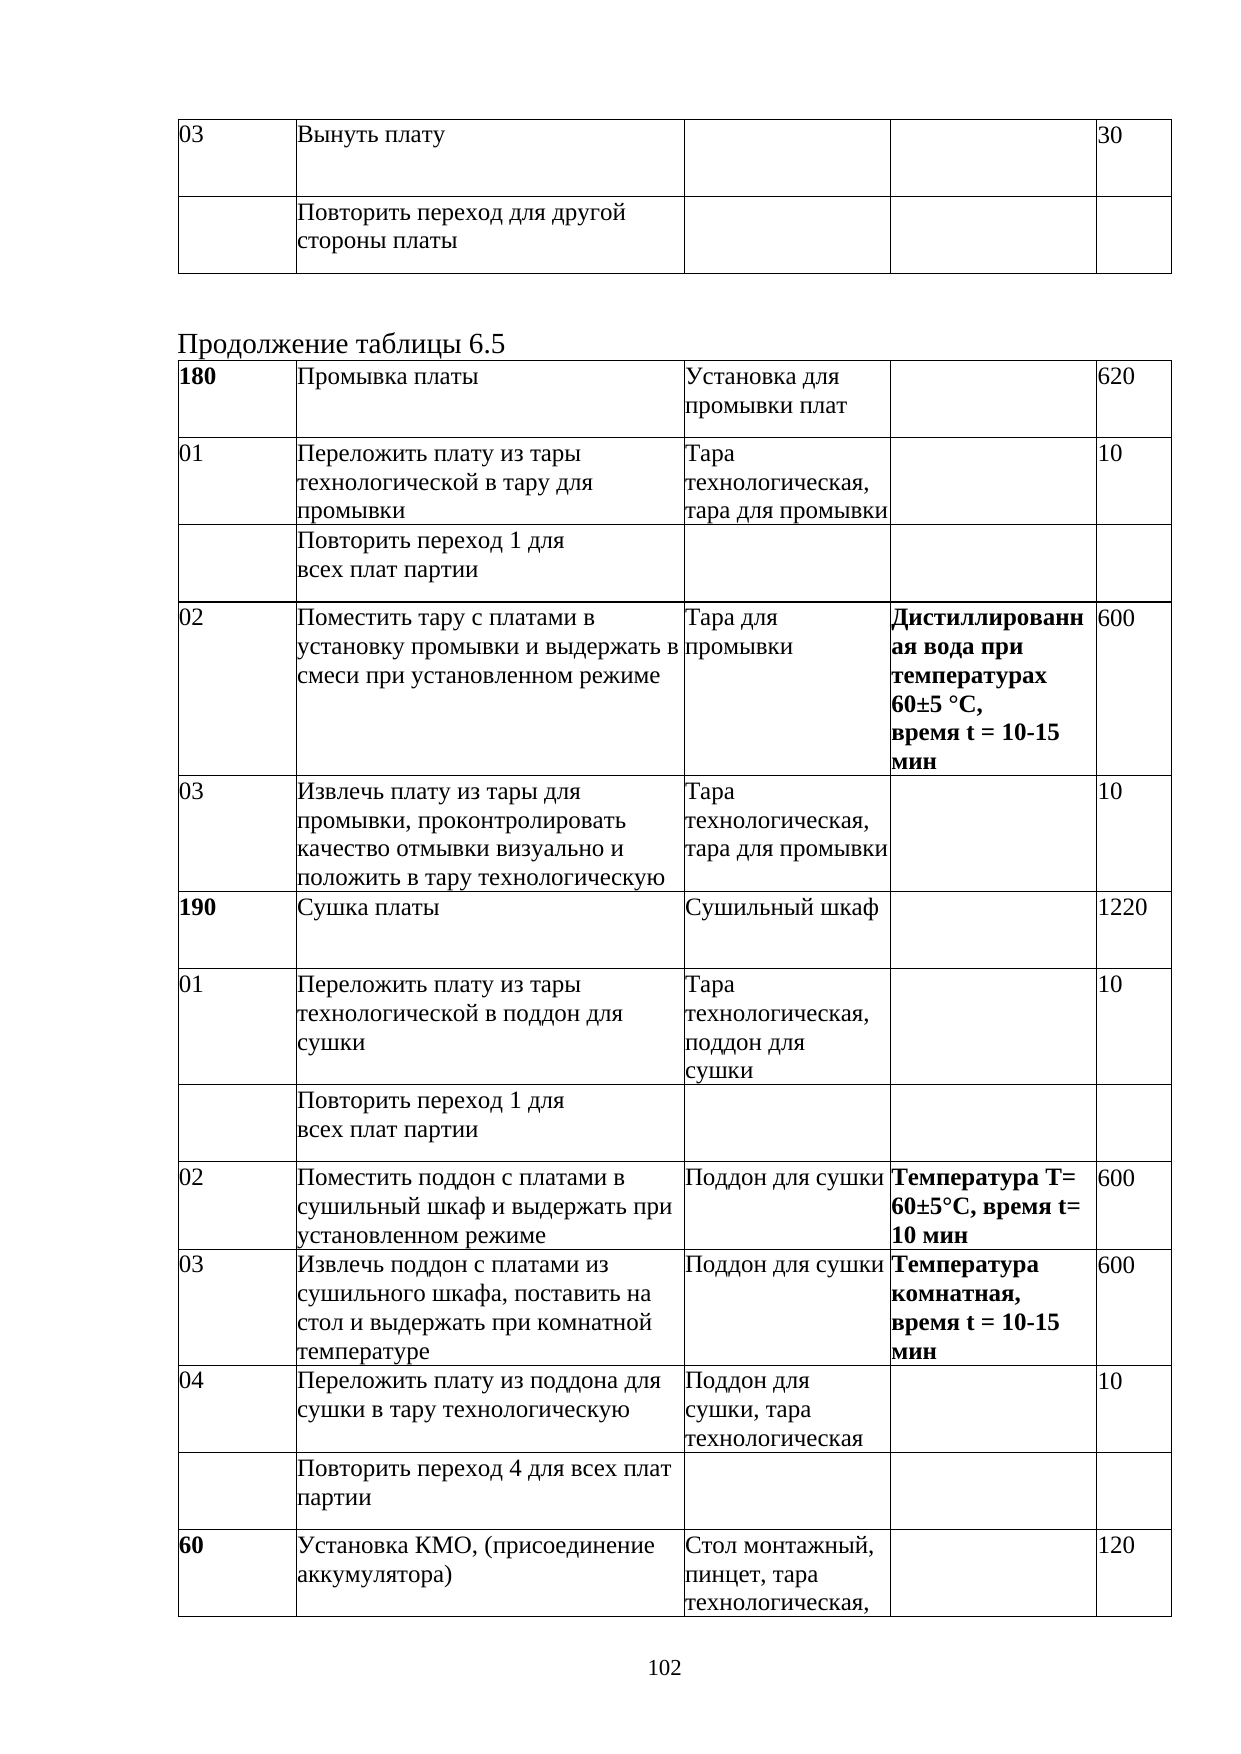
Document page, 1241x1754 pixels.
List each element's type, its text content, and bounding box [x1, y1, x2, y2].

table_cell Температура Т= 60±5°С, время t= 10 мин [891, 1162, 1096, 1248]
table_cell Переложить плату из тары технологической в тару для промывки [297, 438, 684, 524]
table_cell [891, 438, 1096, 524]
table_cell 10 [1097, 776, 1171, 891]
table_cell [179, 197, 296, 273]
table_cell 02 [179, 603, 296, 775]
table_cell [891, 969, 1096, 1084]
table_cell [1097, 197, 1171, 273]
table_cell 02 [179, 1162, 296, 1248]
table_cell 60 [179, 1530, 296, 1616]
table_cell 120 [1097, 1530, 1171, 1616]
table_cell Тара технологическая, тара для промывки [685, 776, 890, 891]
table_cell Повторить переход для другой стороны платы [297, 197, 684, 273]
table_header Установка для промывки плат [685, 361, 890, 437]
table_cell [685, 1453, 890, 1529]
table_header Промывка платы [297, 361, 684, 437]
table_cell Поместить поддон с платами в сушильный шкаф и выдержать при установленном режиме [297, 1162, 684, 1248]
table_cell Тара технологическая, тара для промывки [685, 438, 890, 524]
table_cell 10 [1097, 969, 1171, 1084]
table_cell [891, 1085, 1096, 1161]
table_cell Повторить переход 1 для всех плат партии [297, 1085, 684, 1161]
text Продолжение таблицы 6.5 [177, 326, 1152, 360]
table_cell 03 [179, 120, 296, 196]
table_cell 600 [1097, 1250, 1171, 1364]
table_cell 01 [179, 438, 296, 524]
table_cell [685, 197, 890, 273]
table_cell Извлечь плату из тары для промывки, проконтролировать качество отмывки визуально и положить в тару технологическую [297, 776, 684, 891]
table_cell Извлечь поддон с платами из сушильного шкафа, поставить на стол и выдержать при комнатной температуре [297, 1250, 684, 1364]
table_cell Температура комнатная, время t = 10-15 мин [891, 1250, 1096, 1364]
table_cell 03 [179, 1250, 296, 1364]
table_cell [685, 120, 890, 196]
table_cell Тара технологическая, поддон для сушки [685, 969, 890, 1084]
table_cell [891, 1453, 1096, 1529]
table_cell [891, 776, 1096, 891]
table_cell Поддон для сушки [685, 1250, 890, 1364]
table_cell [891, 120, 1096, 196]
table_cell Вынуть плату [297, 120, 684, 196]
table_cell 10 [1097, 1366, 1171, 1452]
table_cell [891, 1530, 1096, 1616]
table_cell Тара для промывки [685, 603, 890, 775]
table_cell Поместить тару с платами в установку промывки и выдержать в смеси при установленном режиме [297, 603, 684, 775]
table_cell 03 [179, 776, 296, 891]
table_cell 30 [1097, 120, 1171, 196]
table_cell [685, 1530, 890, 1616]
table_cell [891, 1366, 1096, 1452]
table_cell 190 [179, 892, 296, 968]
table_cell Поддон для сушки, тара технологическая [685, 1366, 890, 1452]
table_cell [1097, 525, 1171, 601]
table_header 180 [179, 361, 296, 437]
table_cell Сушильный шкаф [685, 892, 890, 968]
table_cell [179, 1085, 296, 1161]
table_cell [179, 525, 296, 601]
table_header 620 [1097, 361, 1171, 437]
table_cell [685, 1085, 890, 1161]
table_cell Дистиллированная вода при температурах 60±5 °С, время t = 10-15 мин [891, 603, 1096, 775]
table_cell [297, 1530, 684, 1616]
table_cell [891, 197, 1096, 273]
table_cell Сушка платы [297, 892, 684, 968]
table_cell Поддон для сушки [685, 1162, 890, 1248]
table_cell 600 [1097, 1162, 1171, 1248]
table_cell Переложить плату из поддона для сушки в тару технологическую [297, 1366, 684, 1452]
table_header [891, 361, 1096, 437]
table_cell [685, 525, 890, 601]
table_cell 1220 [1097, 892, 1171, 968]
table_cell [891, 525, 1096, 601]
table_cell [179, 1453, 296, 1529]
table_cell 01 [179, 969, 296, 1084]
table_cell 600 [1097, 603, 1171, 775]
table_cell [1097, 1085, 1171, 1161]
table_cell [891, 892, 1096, 968]
table_cell Повторить переход 4 для всех плат партии [297, 1453, 684, 1529]
table_cell [1097, 1453, 1171, 1529]
table_cell 10 [1097, 438, 1171, 524]
table_cell Повторить переход 1 для всех плат партии [297, 525, 684, 601]
table_cell 04 [179, 1366, 296, 1452]
table_cell Переложить плату из тары технологической в поддон для сушки [297, 969, 684, 1084]
